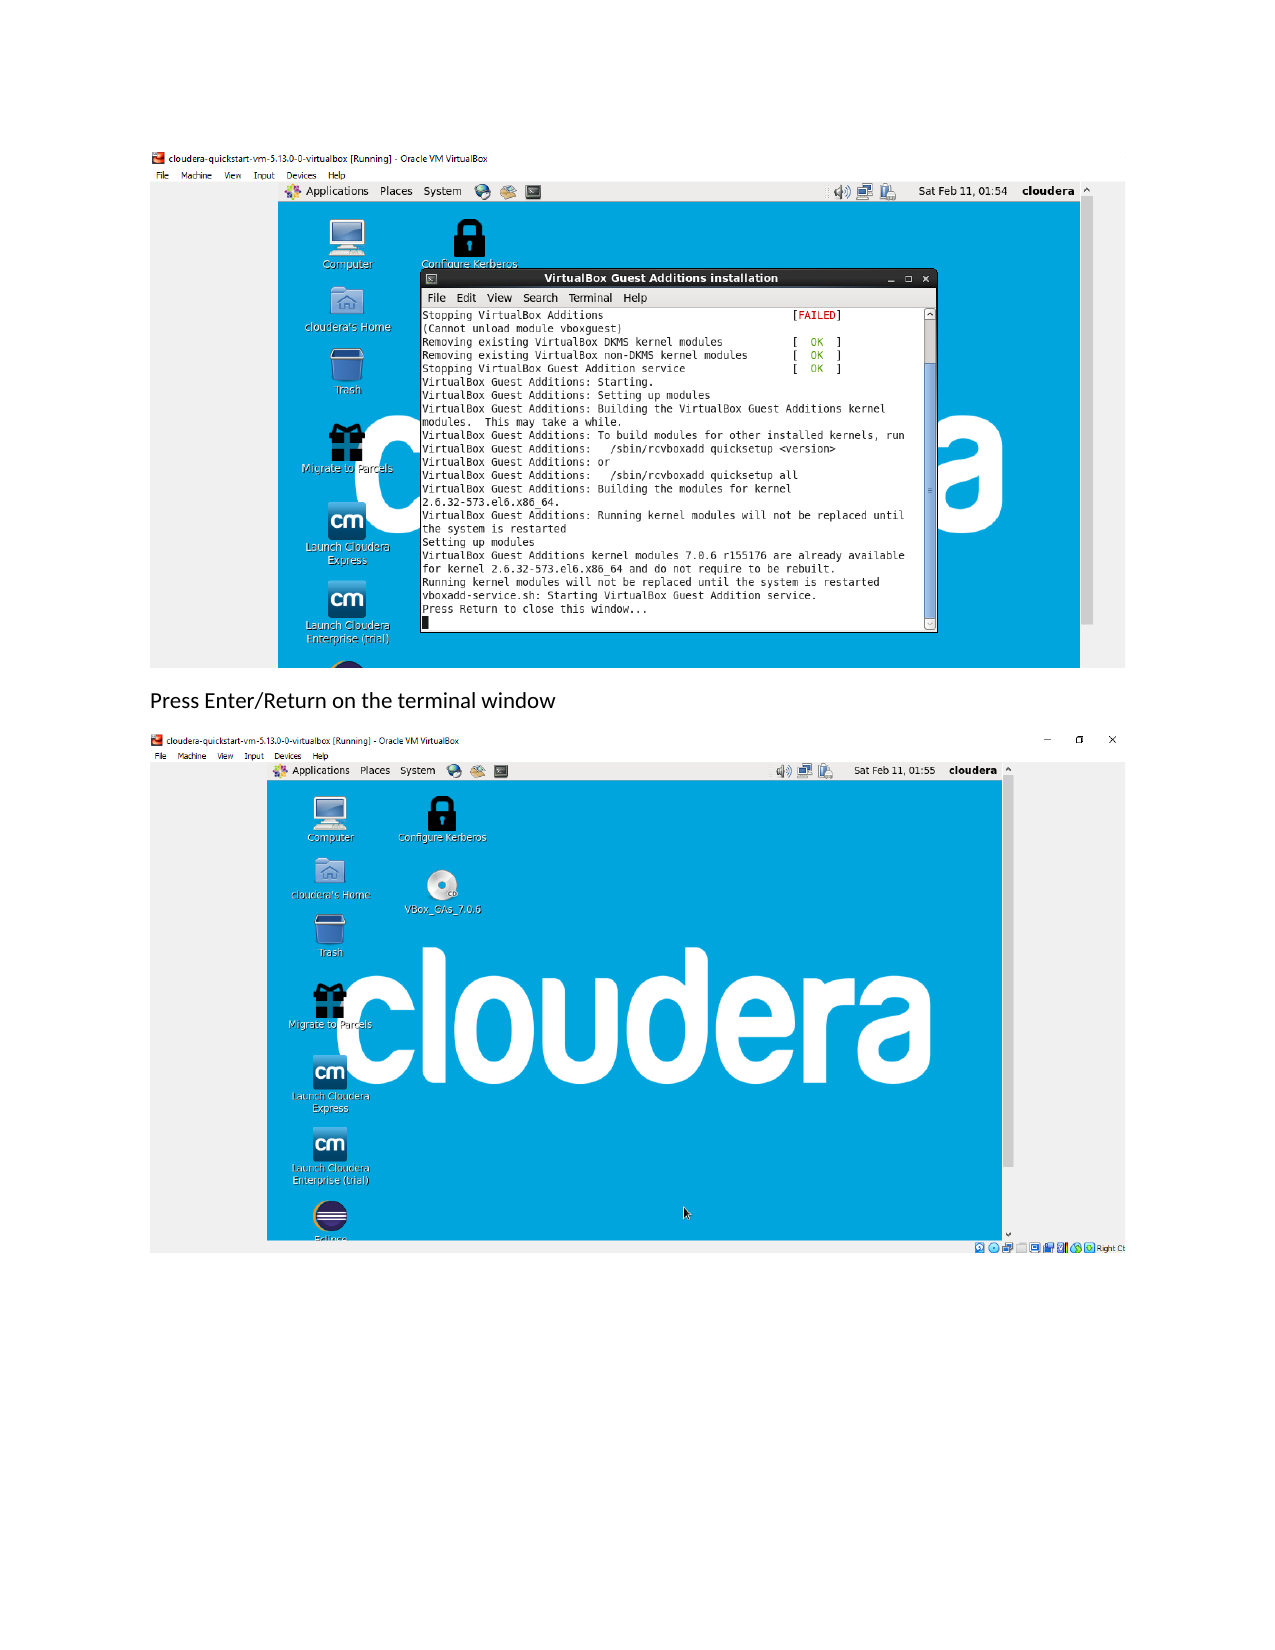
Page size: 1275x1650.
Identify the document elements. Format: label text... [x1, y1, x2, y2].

picture [338, 662, 360, 668]
picture [330, 428, 343, 442]
picture [150, 150, 1125, 668]
picture [335, 425, 359, 431]
picture [329, 581, 365, 616]
picture [329, 263, 1002, 632]
text Press Enter/Return on the terminal window [150, 686, 1125, 714]
picture [455, 220, 484, 256]
picture [333, 450, 343, 460]
picture [331, 349, 363, 379]
picture [331, 287, 363, 313]
picture [330, 220, 364, 255]
picture [150, 732, 1125, 1253]
